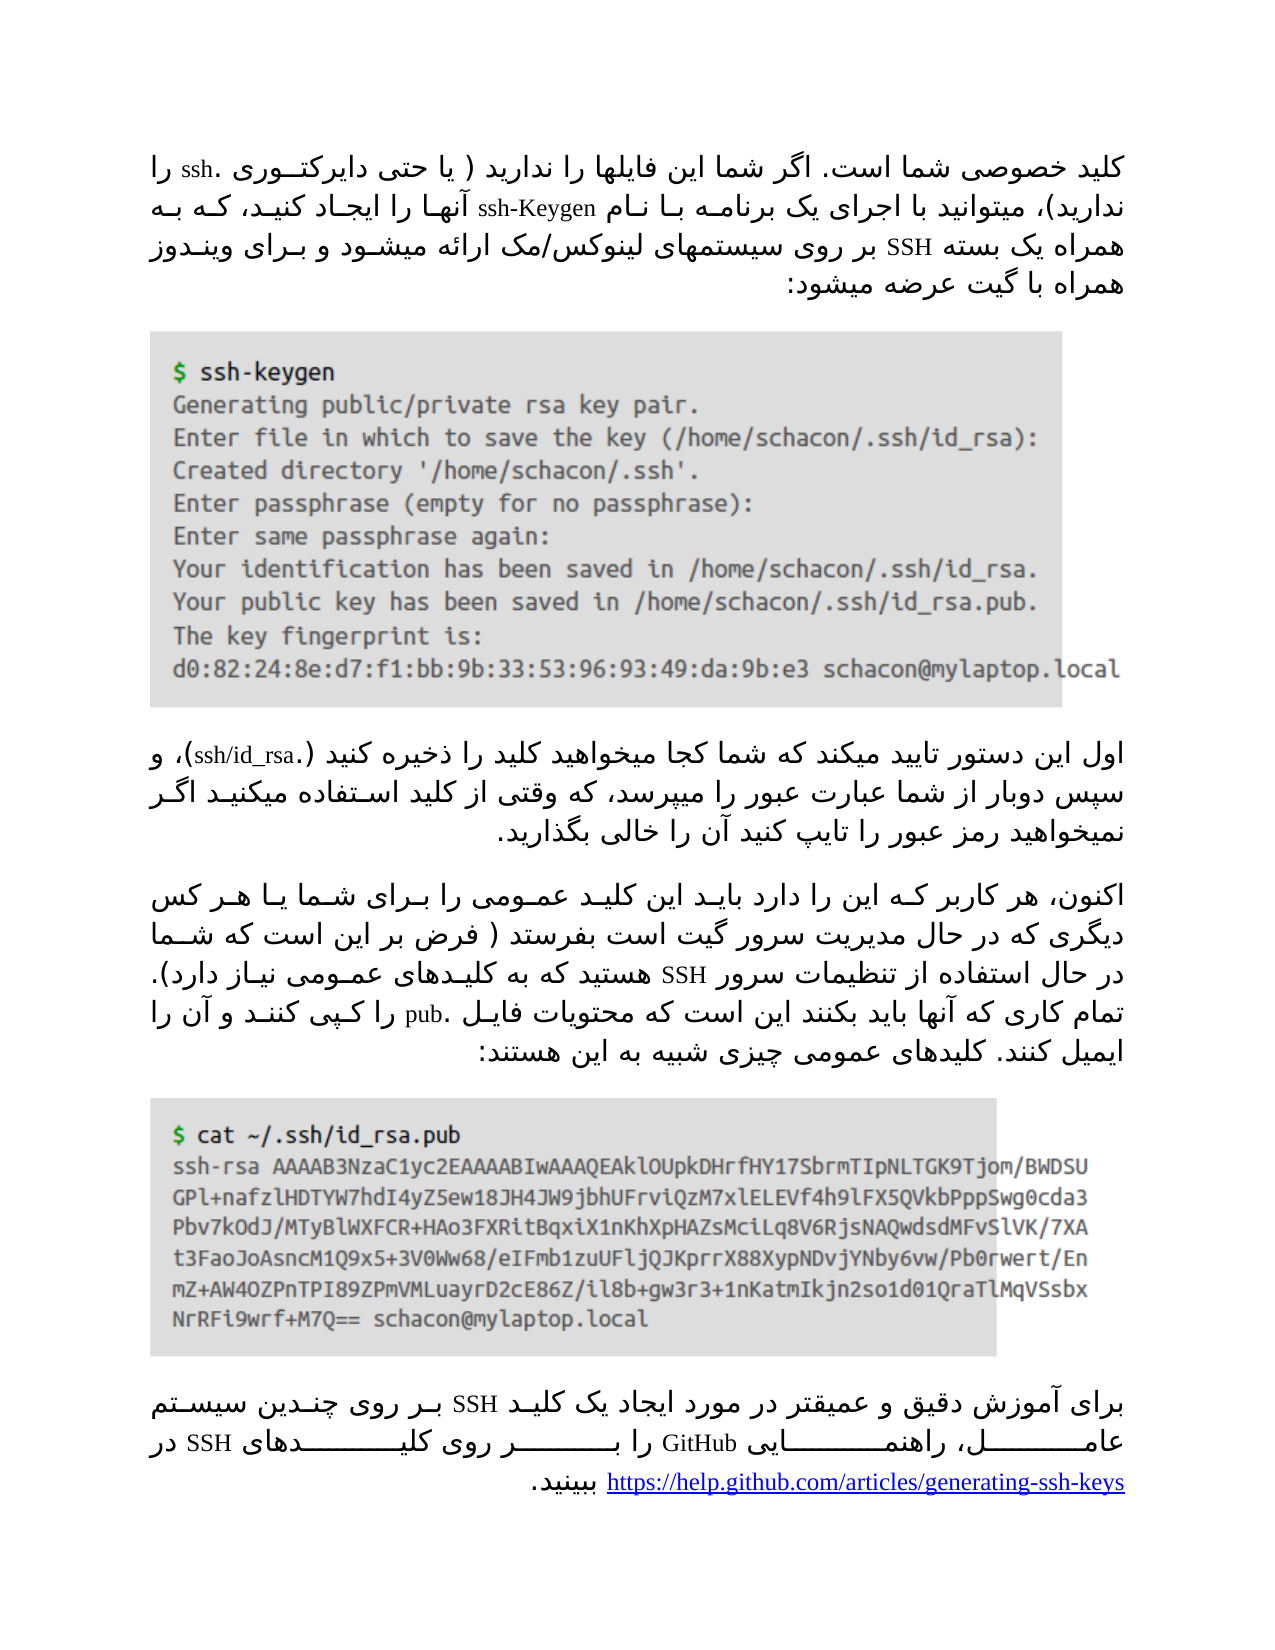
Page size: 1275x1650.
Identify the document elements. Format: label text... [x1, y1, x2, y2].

text اول این دستور تایید میکند که شما کجا میخواهید کلید را ذخیره کنید (.ssh/id_rsa)، و سپس دوبار از شما عبارت عبور را میپرسد، که وقتی از کلید استفاده میکنید اگر نمیخواهید رمز عبور را تایپ کنید آن را خالی بگذارید. [150, 737, 1125, 848]
text اکنون، هر کاربر که این را دارد باید این کلید عمومی را برای شما یا هر کس دیگری که در حال مدیریت سرور گیت است بفرستد ( فرض بر این است که شما در حال استفاده از تنظیمات سرور SSH هستید که به کلیدهای عمومی نیاز دارد). تمام کاری که آنها باید بکنند این است که محتویات فایل .pub را کپی کنند و آن را ایمیل کنند. کلیدهای عمومی چیزی شبیه به این هستند: [150, 878, 1125, 1068]
text برای آموزش دقیق و عمیقتر در مورد ایجاد یک کلید SSH بر روی چندین سیستم عامل، راهنمایی GitHub را بر روی کلیدهای SSH در https://help.github.com/articles/generating-ssh-keys ببینید. [150, 1386, 1125, 1497]
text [150, 150, 1125, 301]
